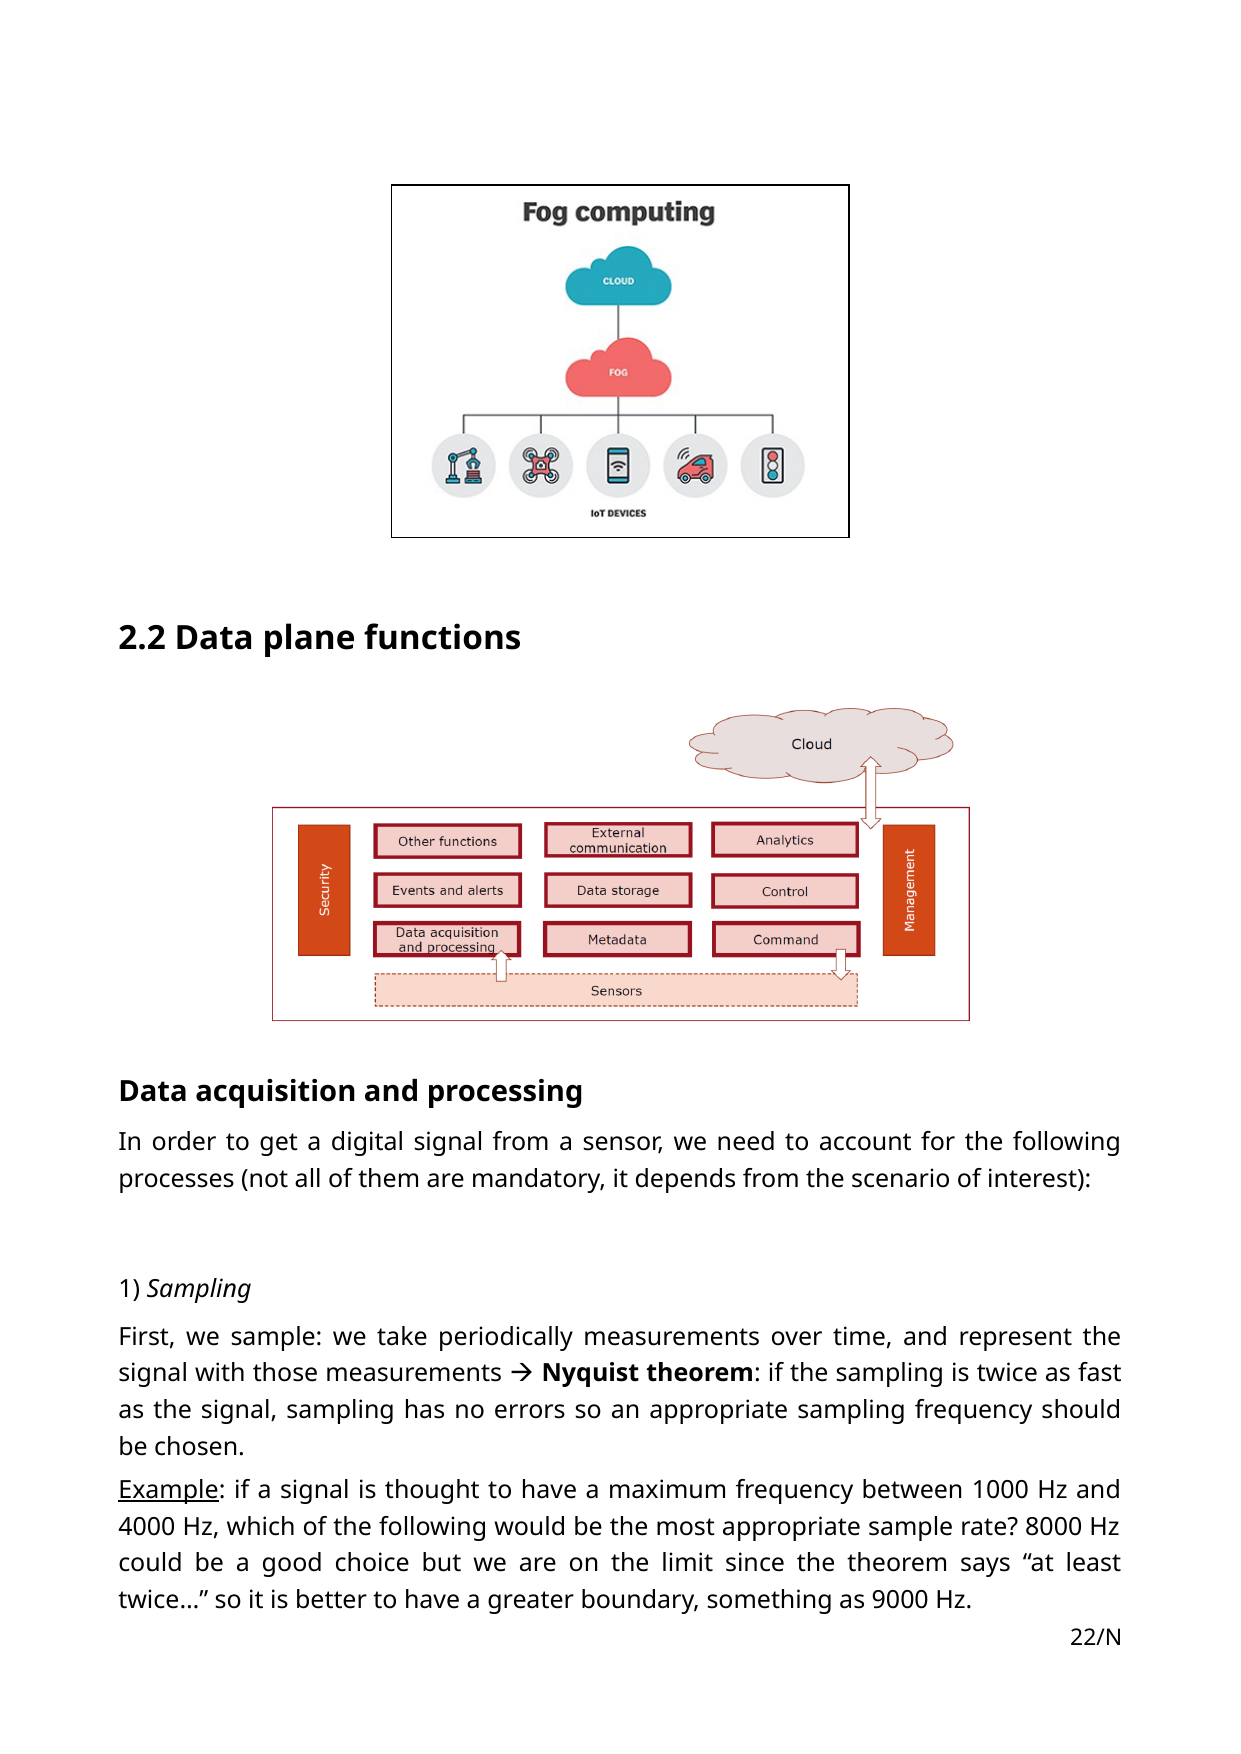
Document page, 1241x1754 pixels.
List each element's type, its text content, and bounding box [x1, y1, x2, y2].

text Example: if a signal is thought to have a maximum frequency between 1000 Hz and 4000 Hz, which of the following would be the most appropriate sample rate? 8000 Hz could be a good choice but we are on the limit since the theorem says “at least twice…” so it is better to have a greater boundary, something as 9000 Hz. [118, 1472, 1122, 1616]
text 1) Sampling [118, 1271, 1122, 1305]
text First, we sample: we take periodically measurements over time, and represent the signal with those measurements Nyquist theorem: if the sampling is twice as fast as the signal, sampling has no errors so an appropriate sampling frequency should be chosen. [118, 1318, 1122, 1463]
picture [259, 699, 982, 1032]
text In order to get a digital signal from a sensor, we need to account for the following processes (not all of them are mandatory, it depends from the scenario of interest): [118, 1124, 1122, 1195]
text Data acquisition and processing [118, 1071, 1122, 1110]
subtitle 2.2 Data plane functions [118, 614, 1122, 659]
